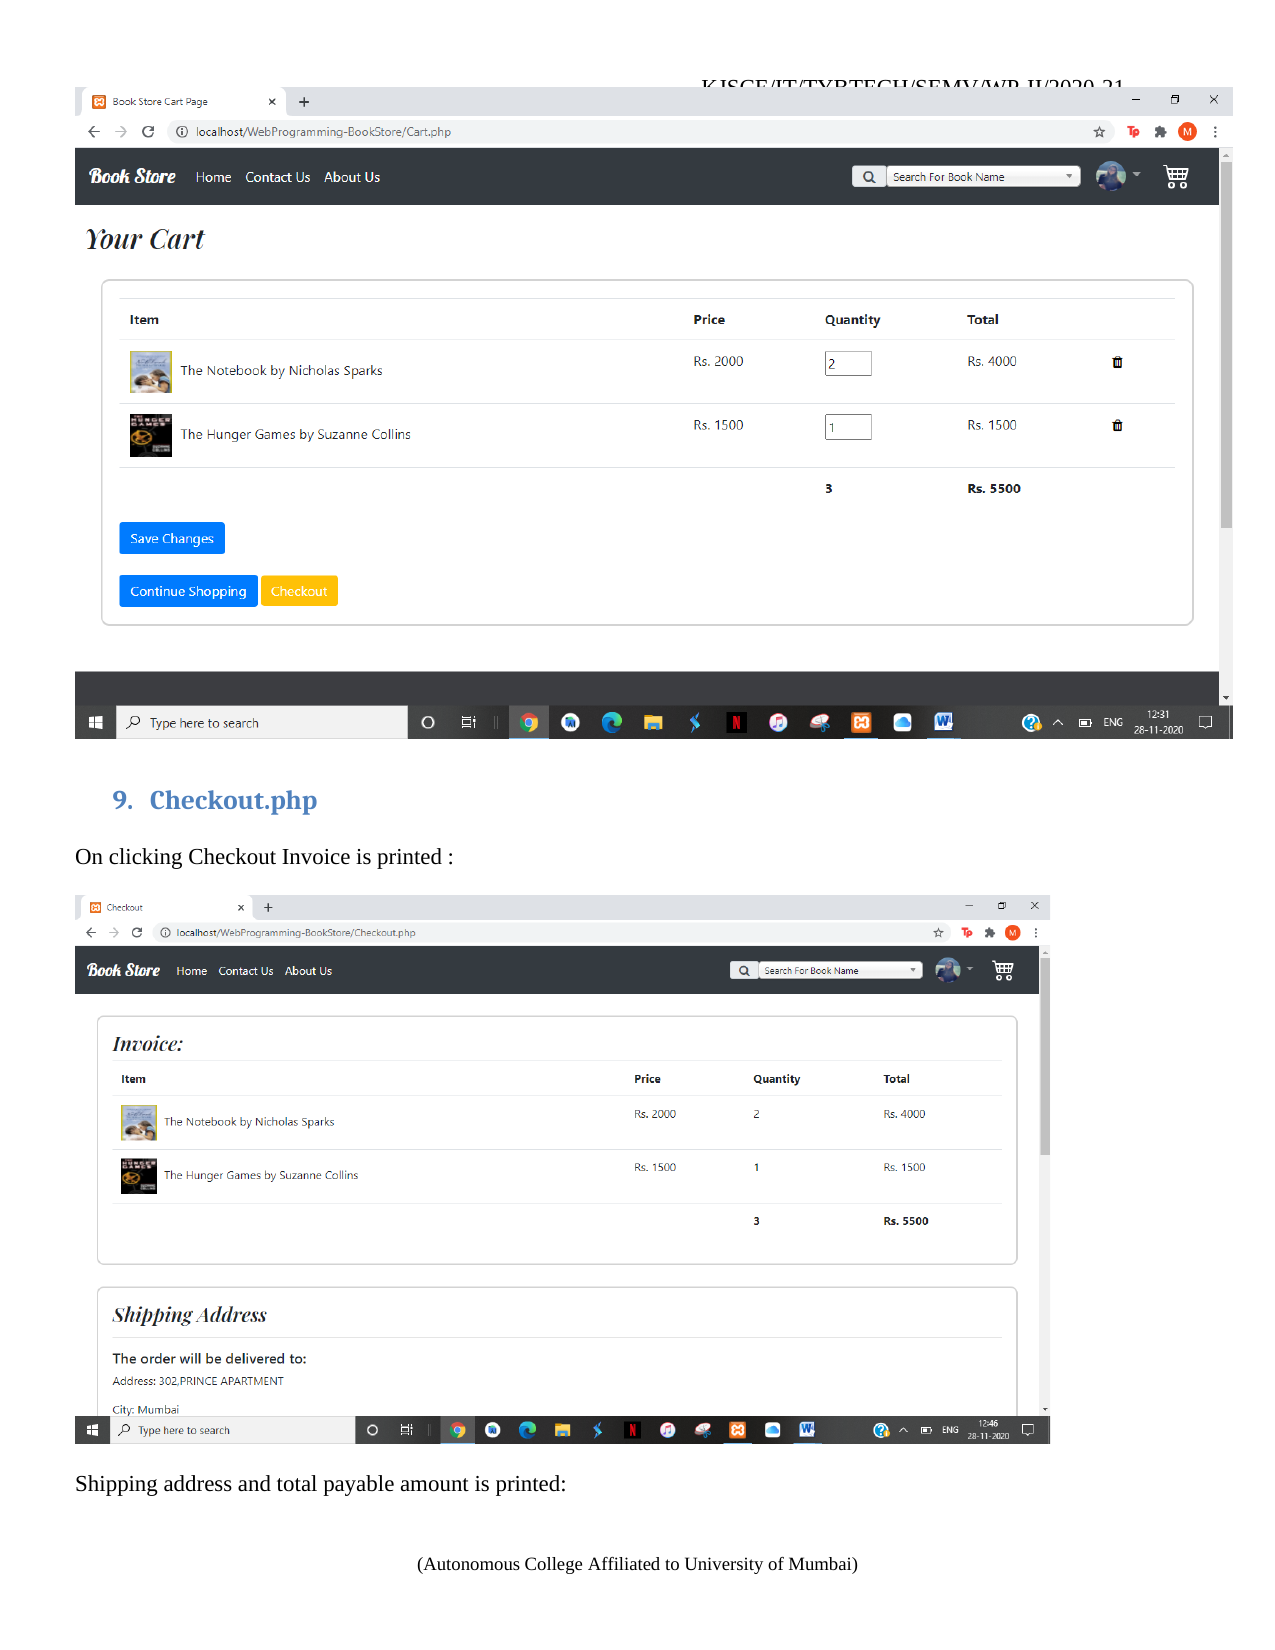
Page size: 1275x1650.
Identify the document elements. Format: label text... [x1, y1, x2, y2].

text On clicking Checkout Invoice is printed : [75, 843, 1200, 869]
picture [75, 87, 1233, 739]
picture [75, 895, 1050, 1444]
text Shipping address and total payable amount is printed: [75, 1470, 1200, 1496]
subtitle Checkout.php [112, 785, 1200, 816]
